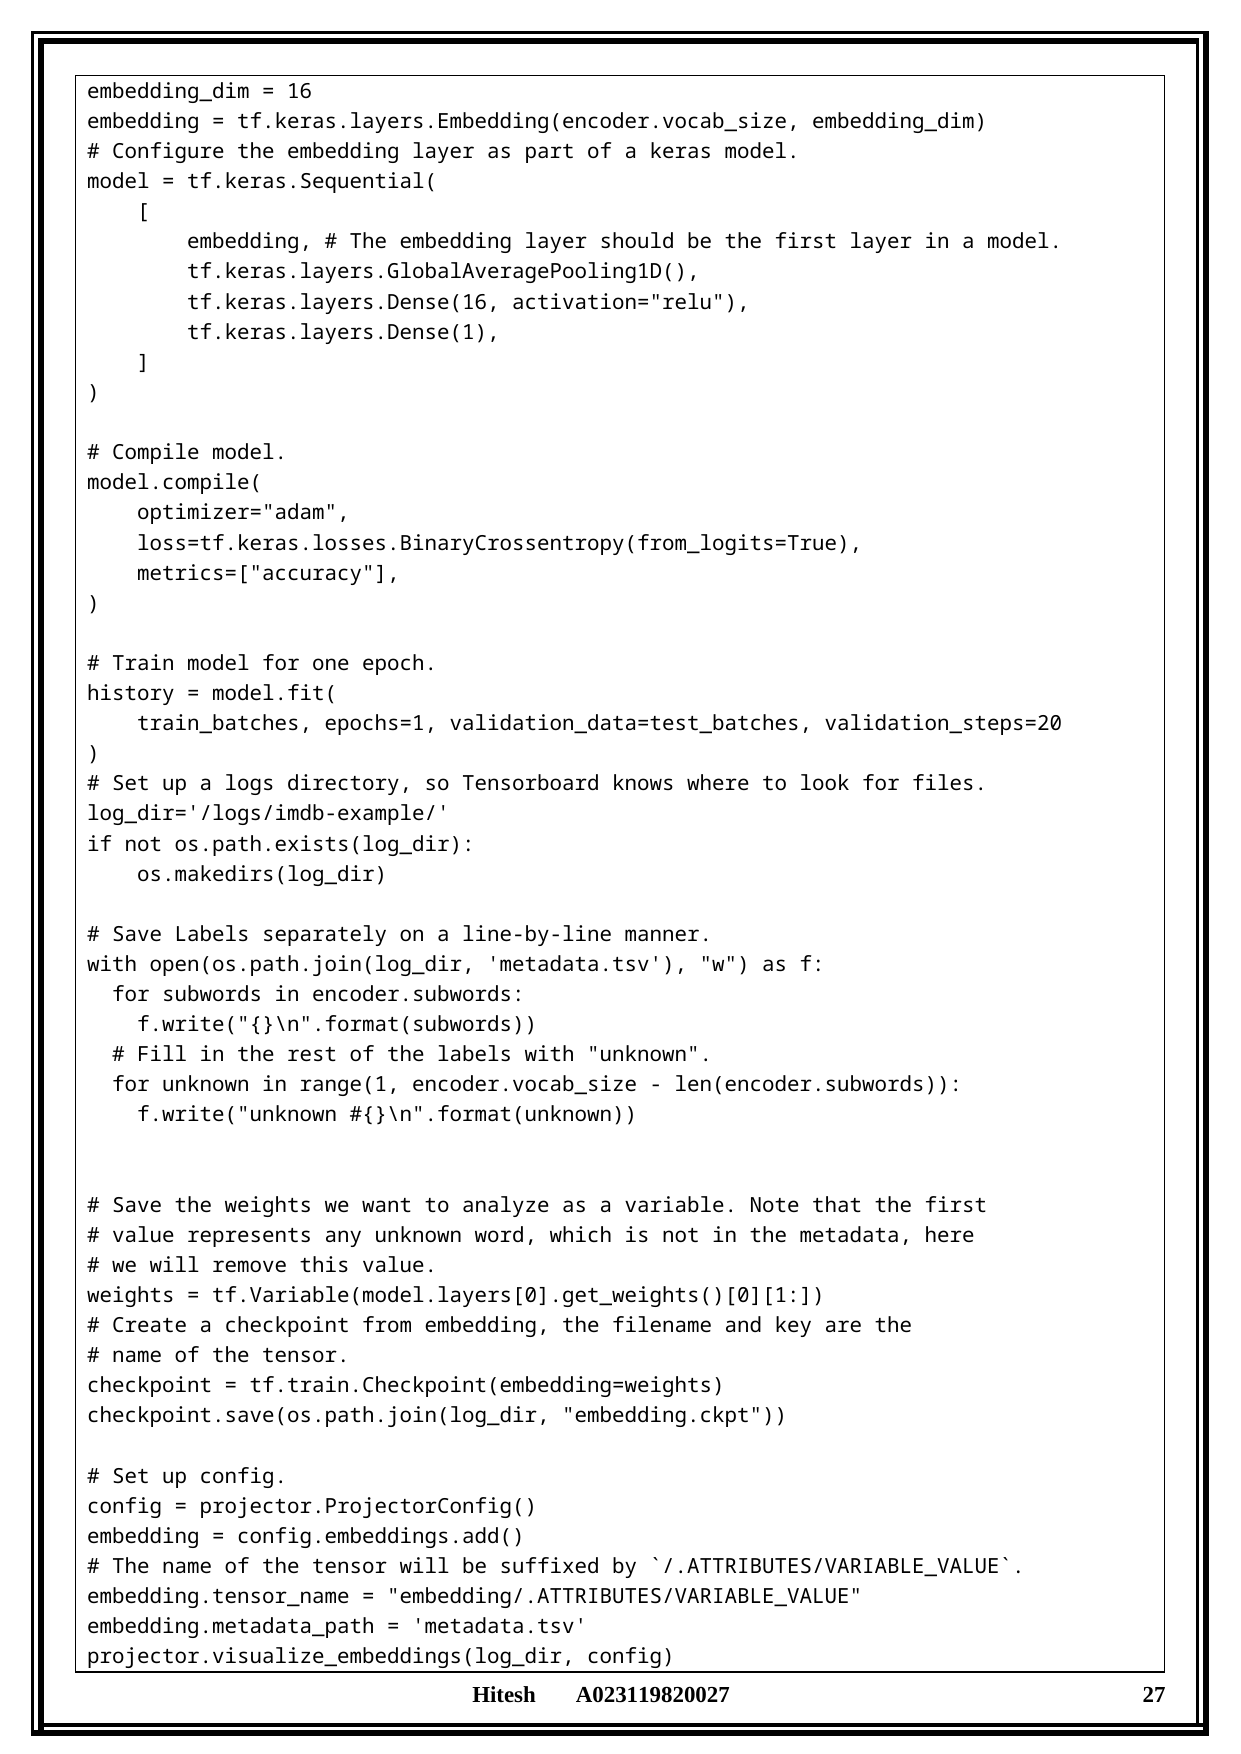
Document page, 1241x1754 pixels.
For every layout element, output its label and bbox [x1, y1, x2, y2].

table_header [76, 76, 1164, 1671]
